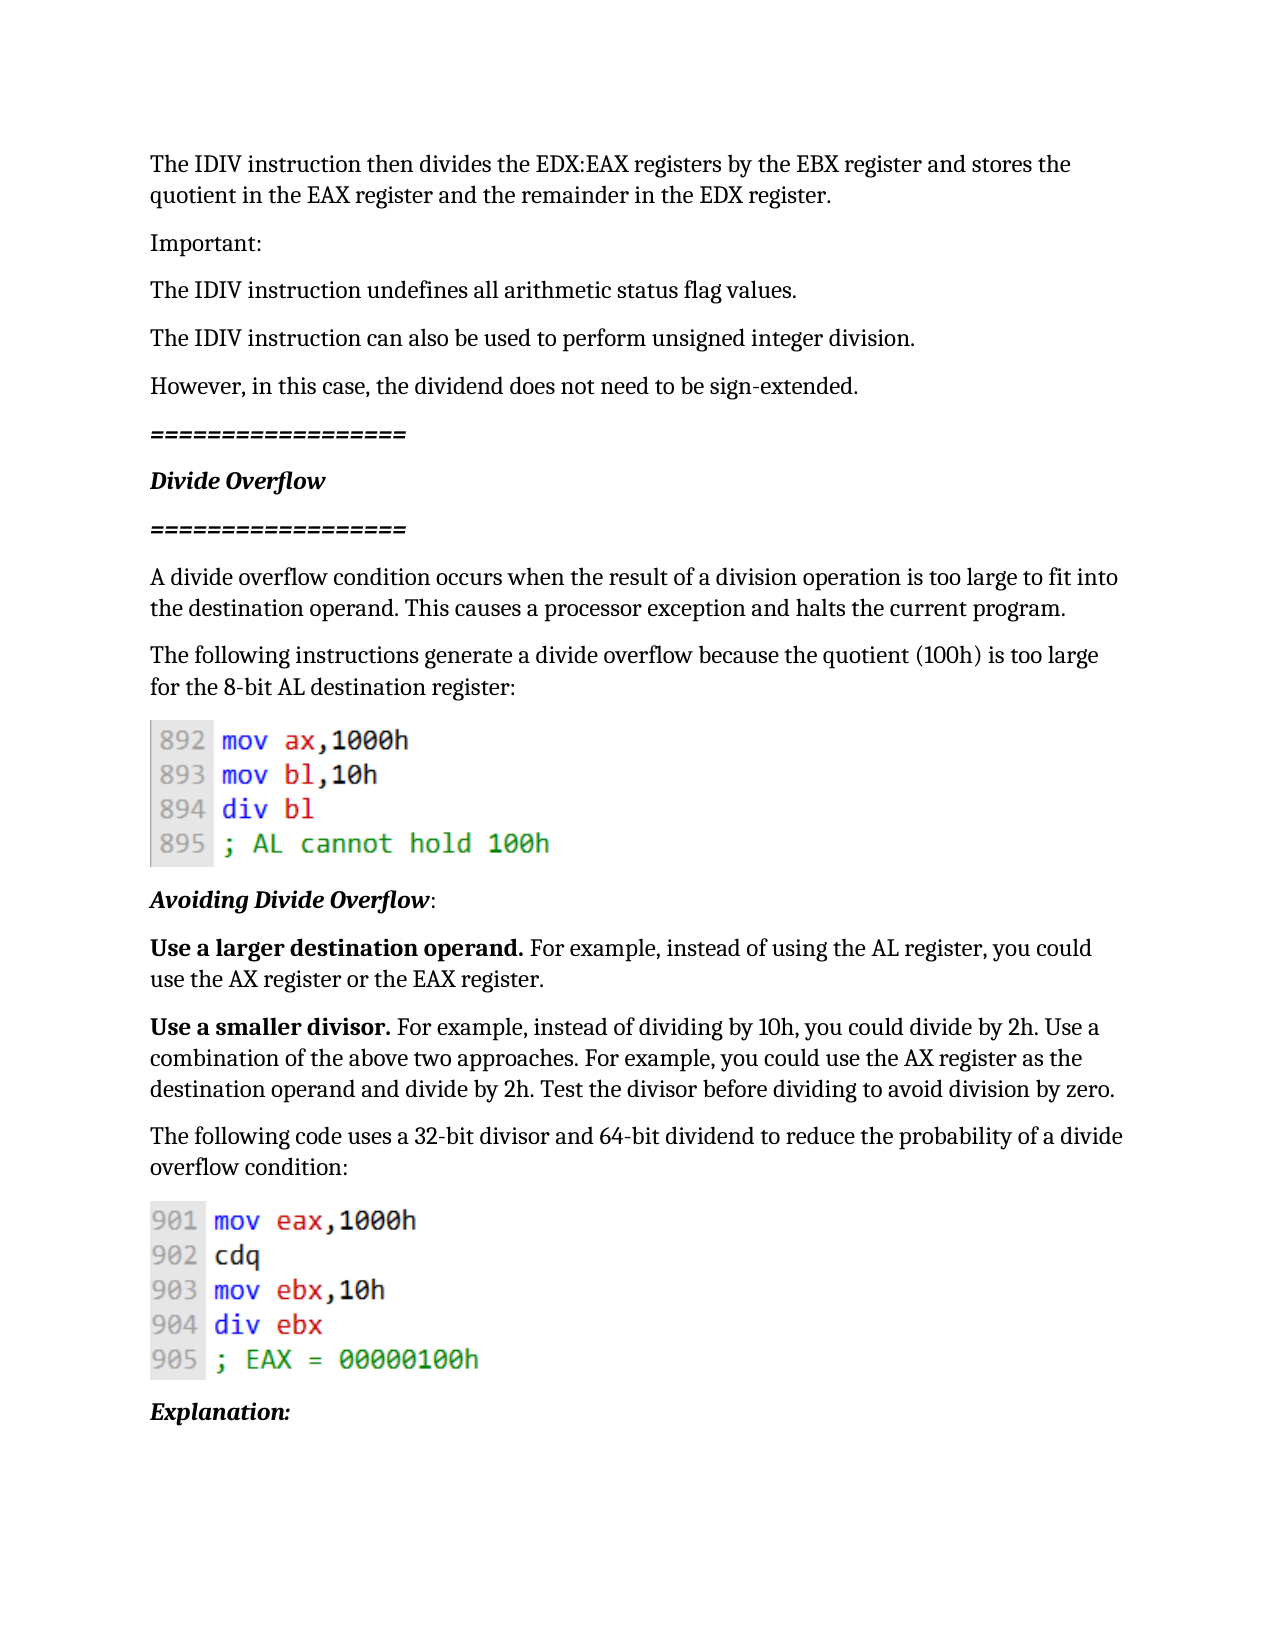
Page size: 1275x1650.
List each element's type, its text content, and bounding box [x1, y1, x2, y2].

text Use a smaller divisor. For example, instead of dividing by 10h, you could divide by 2h. Use a combination of the above two approaches. For example, you could use the AX register as the destination operand and divide by 2h. Test the divisor before dividing to avoid division by zero. [150, 1012, 1125, 1103]
text The following code uses a 32-bit divisor and 64-bit dividend to reduce the probability of a divide overflow condition: [150, 1122, 1125, 1182]
text ================== [150, 419, 1125, 448]
text The IDIV instruction can also be used to perform unsigned integer division. [150, 324, 1125, 353]
text A divide overflow condition occurs when the result of a division operation is too large to fit into the destination operand. This causes a processor exception and halts the current program. [150, 563, 1125, 622]
text However, in this case, the dividend does not need to be sign-extended. [150, 372, 1125, 401]
text Explanation: [150, 1398, 1125, 1427]
text Important: [150, 229, 1125, 257]
text Divide Overflow [150, 467, 1125, 496]
text The IDIV instruction then divides the EDX:EAX registers by the EBX register and stores the quotient in the EAX register and the remainder in the EDX register. [150, 150, 1125, 210]
picture [150, 720, 779, 867]
picture [150, 1201, 694, 1380]
text ================== [150, 515, 1125, 544]
text The following instructions generate a divide overflow because the quotient (100h) is too large for the 8-bit AL destination register: [150, 641, 1125, 701]
text Use a larger destination operand. For example, instead of using the AL register, you could use the AX register or the EAX register. [150, 934, 1125, 993]
text The IDIV instruction undefines all arithmetic status flag values. [150, 276, 1125, 305]
text Avoiding Divide Overflow: [150, 886, 1125, 915]
